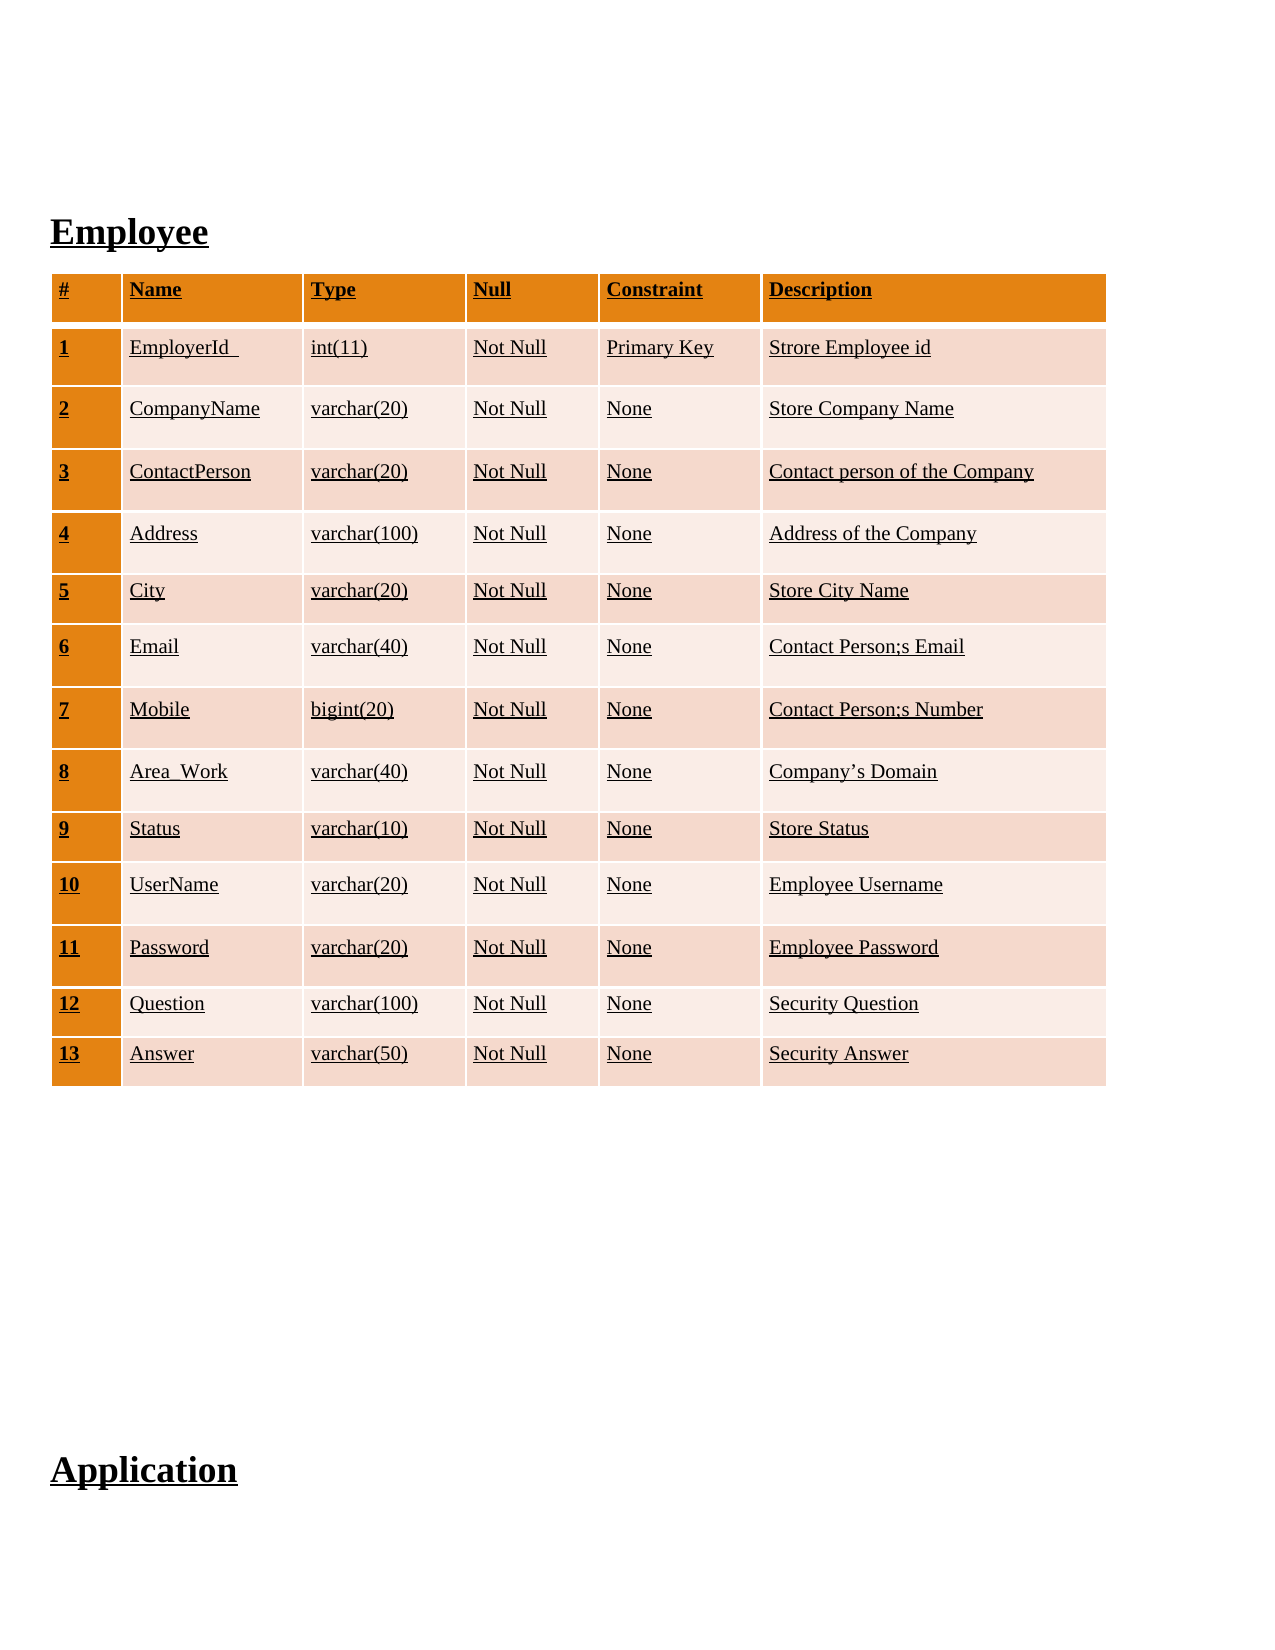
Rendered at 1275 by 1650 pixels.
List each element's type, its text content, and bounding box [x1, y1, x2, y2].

table_cell varchar(20) [304, 387, 465, 448]
table_cell Password [123, 926, 302, 986]
table_cell Not Null [467, 575, 598, 623]
table_cell EmployerId [123, 329, 302, 385]
table_cell Address of the Company [763, 513, 1106, 573]
table_cell 1 [52, 329, 121, 385]
table_cell Status [123, 813, 302, 861]
table_cell varchar(10) [304, 813, 465, 861]
table_cell int(11) [304, 329, 465, 385]
table_cell varchar(40) [304, 625, 465, 686]
table_header Name [123, 274, 302, 322]
table_cell Not Null [467, 625, 598, 686]
table_cell 10 [52, 863, 121, 924]
table_cell Mobile [123, 688, 302, 748]
table_cell Employee Username [763, 863, 1106, 924]
table_cell varchar(20) [304, 863, 465, 924]
table_cell Email [123, 625, 302, 686]
table_cell varchar(40) [304, 750, 465, 811]
table_cell bigint(20) [304, 688, 465, 748]
table_cell None [600, 450, 760, 510]
table_cell UserName [123, 863, 302, 924]
table_cell Contact Person;s Number [763, 688, 1106, 748]
table_cell None [600, 513, 760, 573]
text Employee [50, 209, 1256, 252]
table_cell Store Status [763, 813, 1106, 861]
table_cell None [600, 926, 760, 986]
table_cell Store City Name [763, 575, 1106, 623]
table_cell None [600, 989, 760, 1036]
table_cell Answer [123, 1038, 302, 1086]
table_cell 12 [52, 989, 121, 1036]
table_cell varchar(20) [304, 450, 465, 510]
table_cell 4 [52, 513, 121, 573]
table_cell None [600, 387, 760, 448]
table_cell None [600, 813, 760, 861]
table_cell varchar(20) [304, 575, 465, 623]
table_cell 7 [52, 688, 121, 748]
table_cell Security Answer [763, 1038, 1106, 1086]
table_header Description [763, 274, 1106, 322]
table_cell 3 [52, 450, 121, 510]
table_cell Contact Person;s Email [763, 625, 1106, 686]
table_cell Not Null [467, 926, 598, 986]
table_cell varchar(20) [304, 926, 465, 986]
table_cell Not Null [467, 989, 598, 1036]
table_header # [52, 274, 121, 322]
table_cell ContactPerson [123, 450, 302, 510]
table_cell Address [123, 513, 302, 573]
table_cell None [600, 1038, 760, 1086]
table_cell Not Null [467, 1038, 598, 1086]
table_header Type [304, 274, 465, 322]
table_cell City [123, 575, 302, 623]
table_cell 11 [52, 926, 121, 986]
table_cell Store Company Name [763, 387, 1106, 448]
table_cell Contact person of the Company [763, 450, 1106, 510]
table_cell Not Null [467, 513, 598, 573]
table_cell Not Null [467, 863, 598, 924]
table_cell Not Null [467, 750, 598, 811]
table_cell varchar(100) [304, 513, 465, 573]
table_cell Area_Work [123, 750, 302, 811]
table_cell CompanyName [123, 387, 302, 448]
table_cell varchar(50) [304, 1038, 465, 1086]
table_cell Company’s Domain [763, 750, 1106, 811]
table_cell Primary Key [600, 329, 760, 385]
table_cell None [600, 688, 760, 748]
table_cell varchar(100) [304, 989, 465, 1036]
table_cell Not Null [467, 813, 598, 861]
table_cell 8 [52, 750, 121, 811]
table_header Constraint [600, 274, 760, 322]
table_cell Security Question [763, 989, 1106, 1036]
table_cell 5 [52, 575, 121, 623]
table_cell None [600, 750, 760, 811]
table_cell Strore Employee id [763, 329, 1106, 385]
table_cell Not Null [467, 329, 598, 385]
table_cell 13 [52, 1038, 121, 1086]
table_cell Employee Password [763, 926, 1106, 986]
table_cell None [600, 625, 760, 686]
table_cell 9 [52, 813, 121, 861]
table_cell None [600, 863, 760, 924]
table_cell 6 [52, 625, 121, 686]
table_cell Not Null [467, 688, 598, 748]
text Application [50, 1447, 1256, 1490]
table_cell None [600, 575, 760, 623]
table_cell Not Null [467, 450, 598, 510]
table_cell 2 [52, 387, 121, 448]
table_cell Question [123, 989, 302, 1036]
table_header Null [467, 274, 598, 322]
table_cell Not Null [467, 387, 598, 448]
